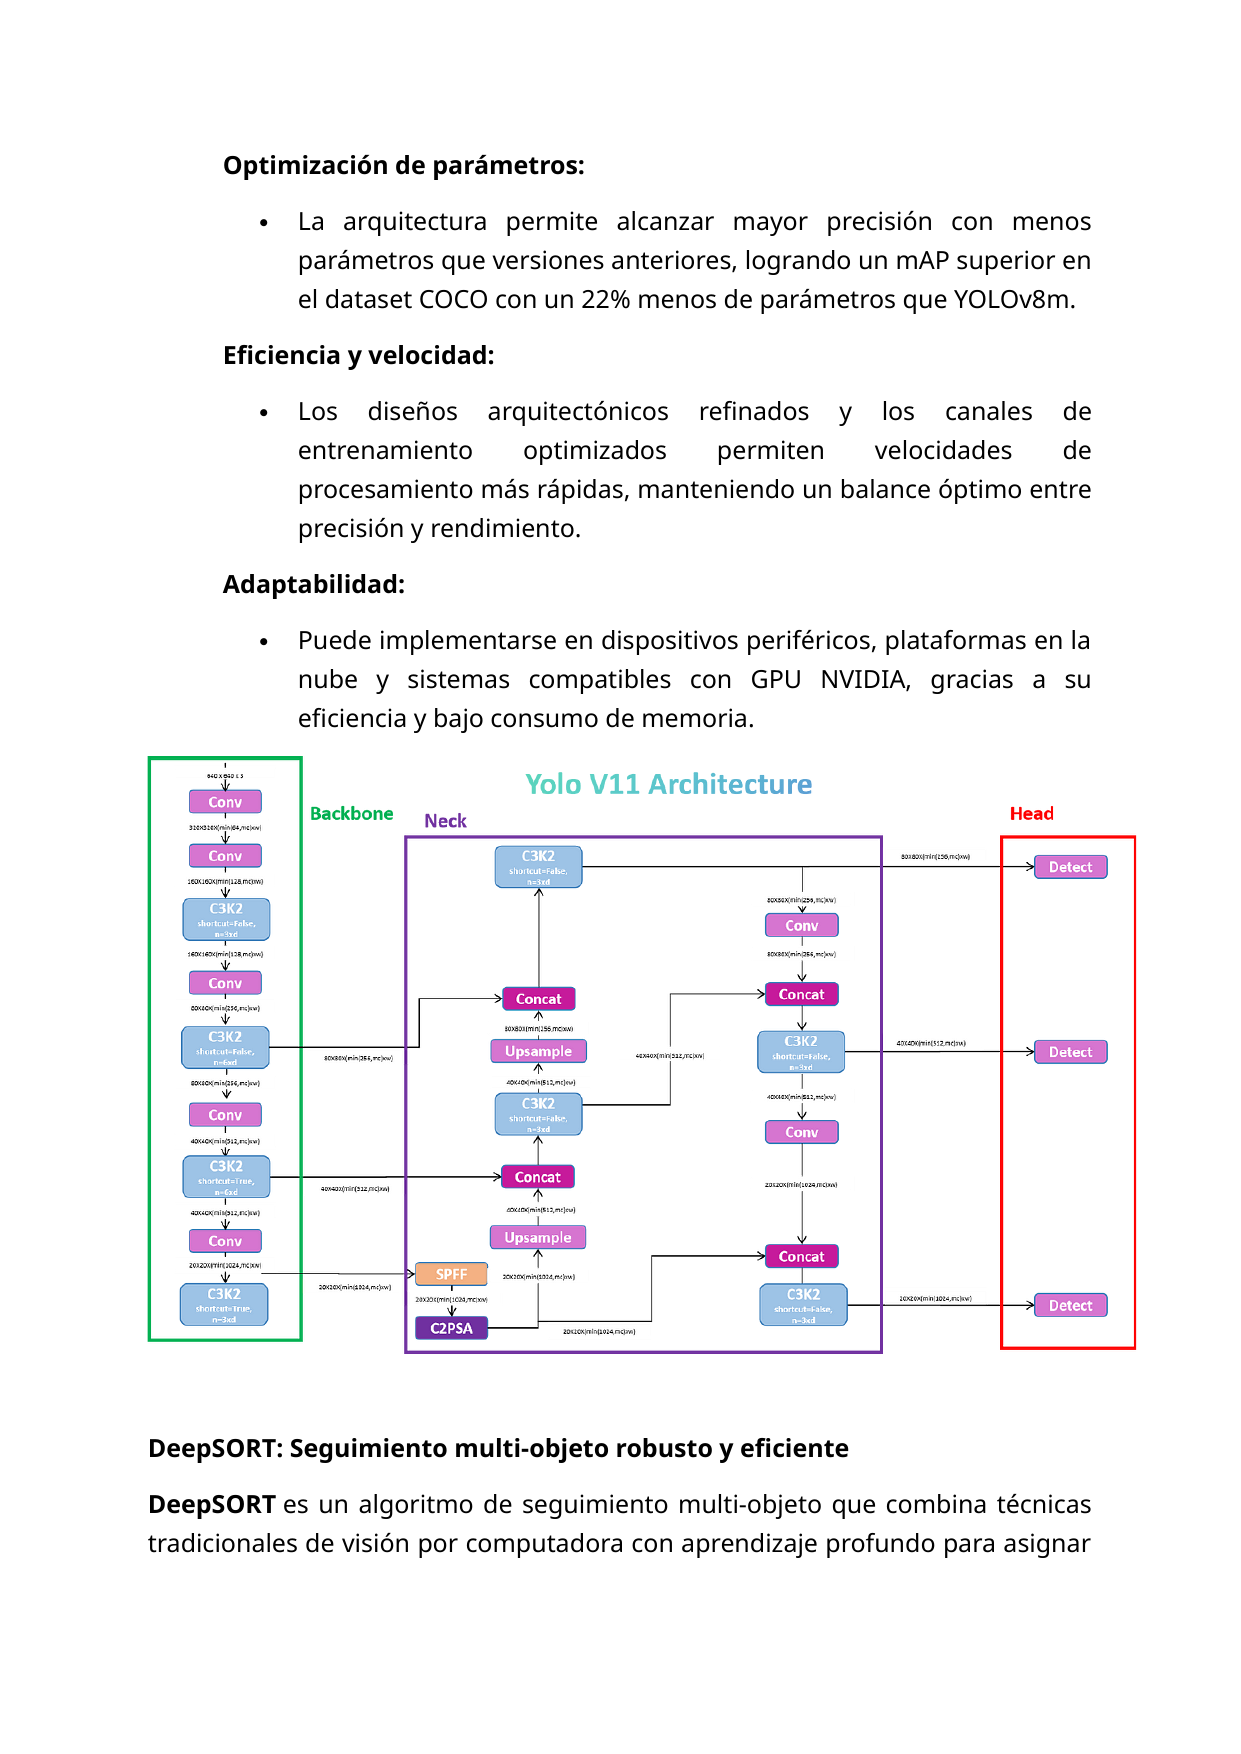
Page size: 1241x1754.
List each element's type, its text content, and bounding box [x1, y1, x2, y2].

list La arquitectura permite alcanzar mayor precisión con menos parámetros que versiones anteriores, logrando un mAP superior en el dataset COCO con un 22% menos de parámetros que YOLOv8m. [260, 203, 1092, 316]
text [148, 1487, 1092, 1560]
list Los diseños arquitectónicos refinados y los canales de entrenamiento optimizados permiten velocidades de procesamiento más rápidas, manteniendo un balance óptimo entre precisión y rendimiento. [260, 393, 1092, 545]
list Puede implementarse en dispositivos periféricos, plataformas en la nube y sistemas compatibles con GPU NVIDIA, gracias a su eficiencia y bajo consumo de memoria. [260, 623, 1092, 735]
text Adaptabilidad: [223, 567, 1092, 601]
picture [147, 756, 1137, 1354]
text Optimización de parámetros: [223, 148, 1092, 182]
text Eficiencia y velocidad: [223, 338, 1092, 372]
text DeepSORT: Seguimiento multi-objeto robusto y eficiente [148, 1431, 1092, 1465]
